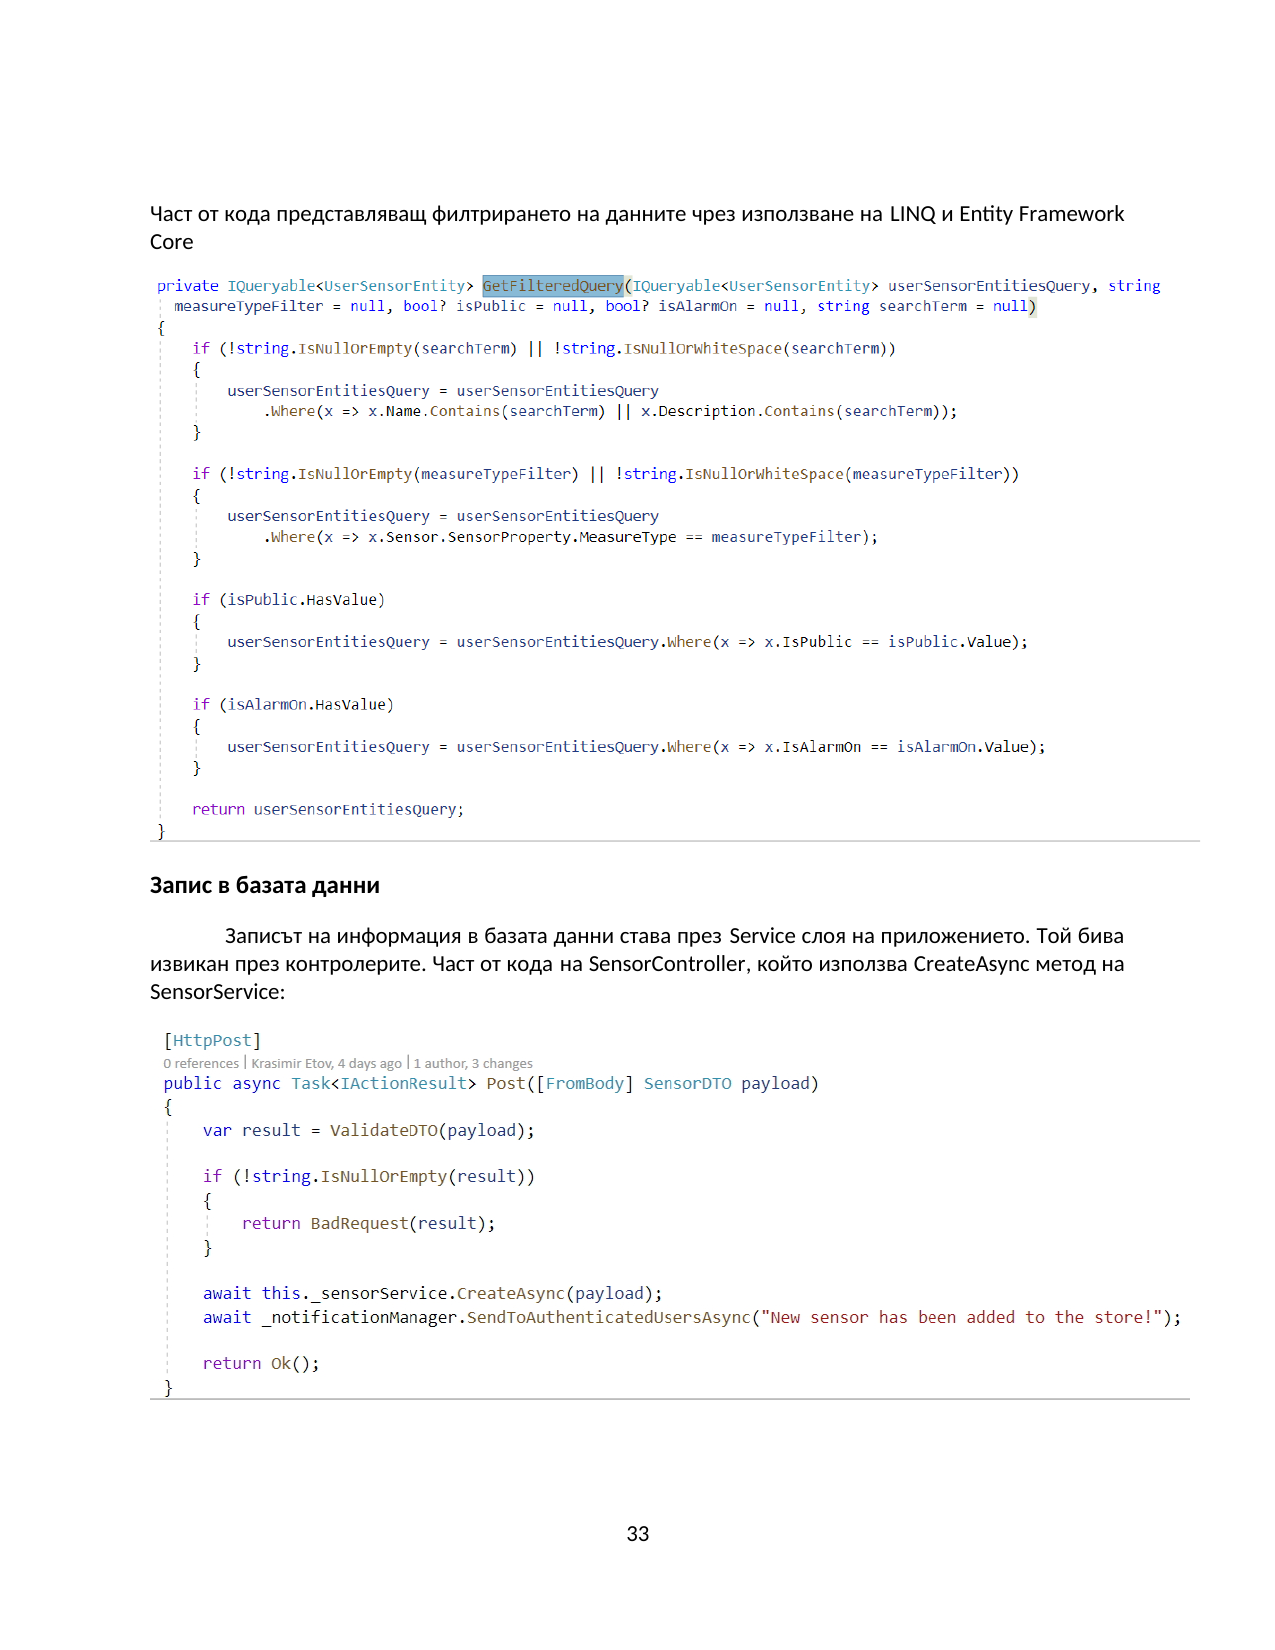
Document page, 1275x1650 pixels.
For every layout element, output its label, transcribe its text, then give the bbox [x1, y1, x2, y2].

text Част от кода представляващ филтрирането на данните чрез използване на LINQ и Entity Framework Core [150, 199, 1125, 255]
text Записът на информация в базата данни става през Service слоя на приложението. Той бива извикан през контролерите. Част от кода на SensorController, който използва CreateAsync метод на SensorService: [150, 921, 1125, 1005]
text Запис в базата данни [150, 869, 1125, 900]
picture [150, 1025, 1190, 1407]
picture [150, 275, 1200, 849]
